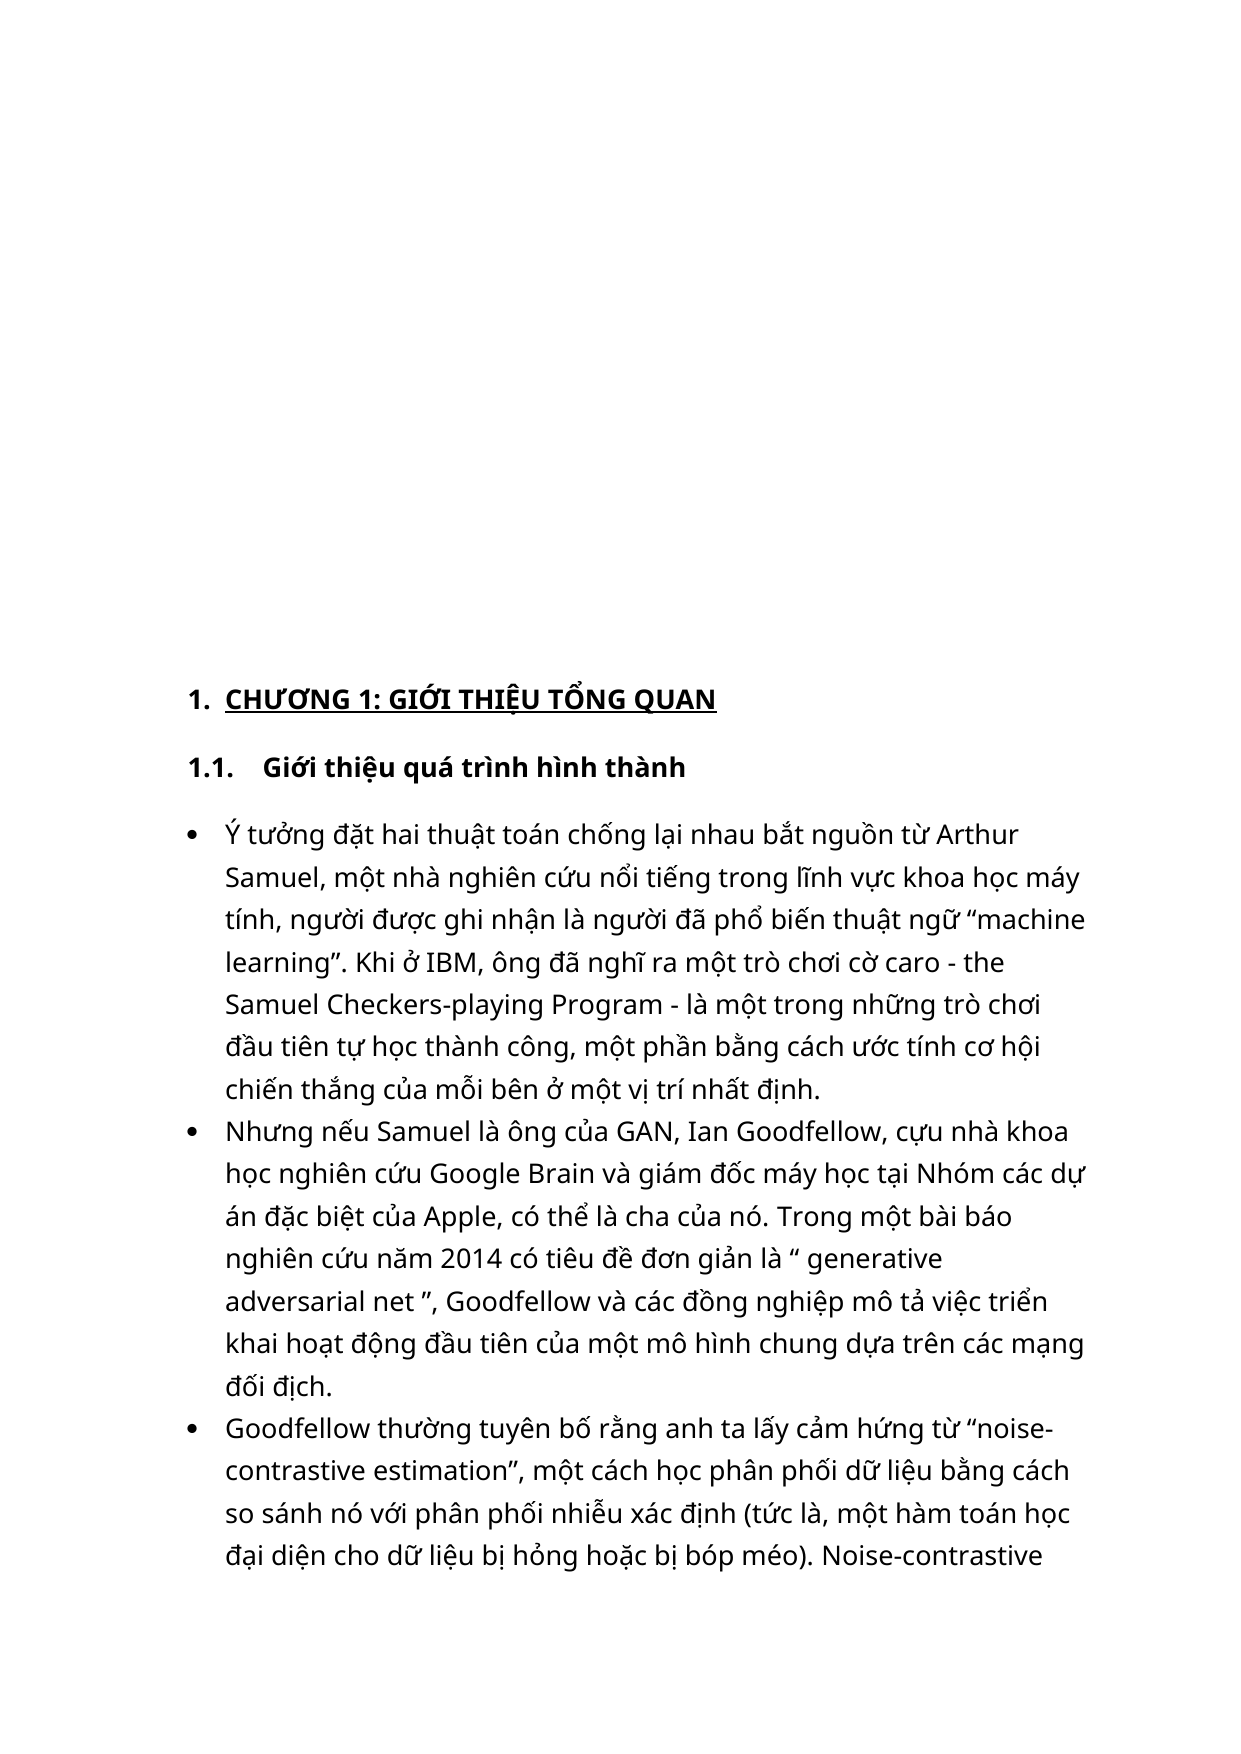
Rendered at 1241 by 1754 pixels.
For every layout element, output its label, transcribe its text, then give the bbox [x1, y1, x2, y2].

text CHƯƠNG 1: GIỚI THIỆU TỔNG QUAN [187, 680, 1090, 717]
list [187, 1409, 1090, 1573]
text Giới thiệu quá trình hình thành [187, 748, 1090, 785]
list Ý tưởng đặt hai thuật toán chống lại nhau bắt nguồn từ Arthur Samuel, một nhà nghiên cứu nổi tiếng trong lĩnh vực khoa học máy tính, người được ghi nhận là người đã phổ biến thuật ngữ “machine learning”. Khi ở IBM, ông đã nghĩ ra một trò chơi cờ caro - the Samuel Checkers-playing Program - là một trong những trò chơi đầu tiên tự học thành công, một phần bằng cách ước tính cơ hội chiến thắng của mỗi bên ở một vị trí nhất định. [187, 816, 1090, 1107]
list Nhưng nếu Samuel là ông của GAN, Ian Goodfellow, cựu nhà khoa học nghiên cứu Google Brain và giám đốc máy học tại Nhóm các dự án đặc biệt của Apple, có thể là cha của nó. Trong một bài báo nghiên cứu năm 2014 có tiêu đề đơn giản là “ generative adversarial net ”, Goodfellow và các đồng nghiệp mô tả việc triển khai hoạt động đầu tiên của một mô hình chung dựa trên các mạng đối địch. [187, 1113, 1090, 1404]
